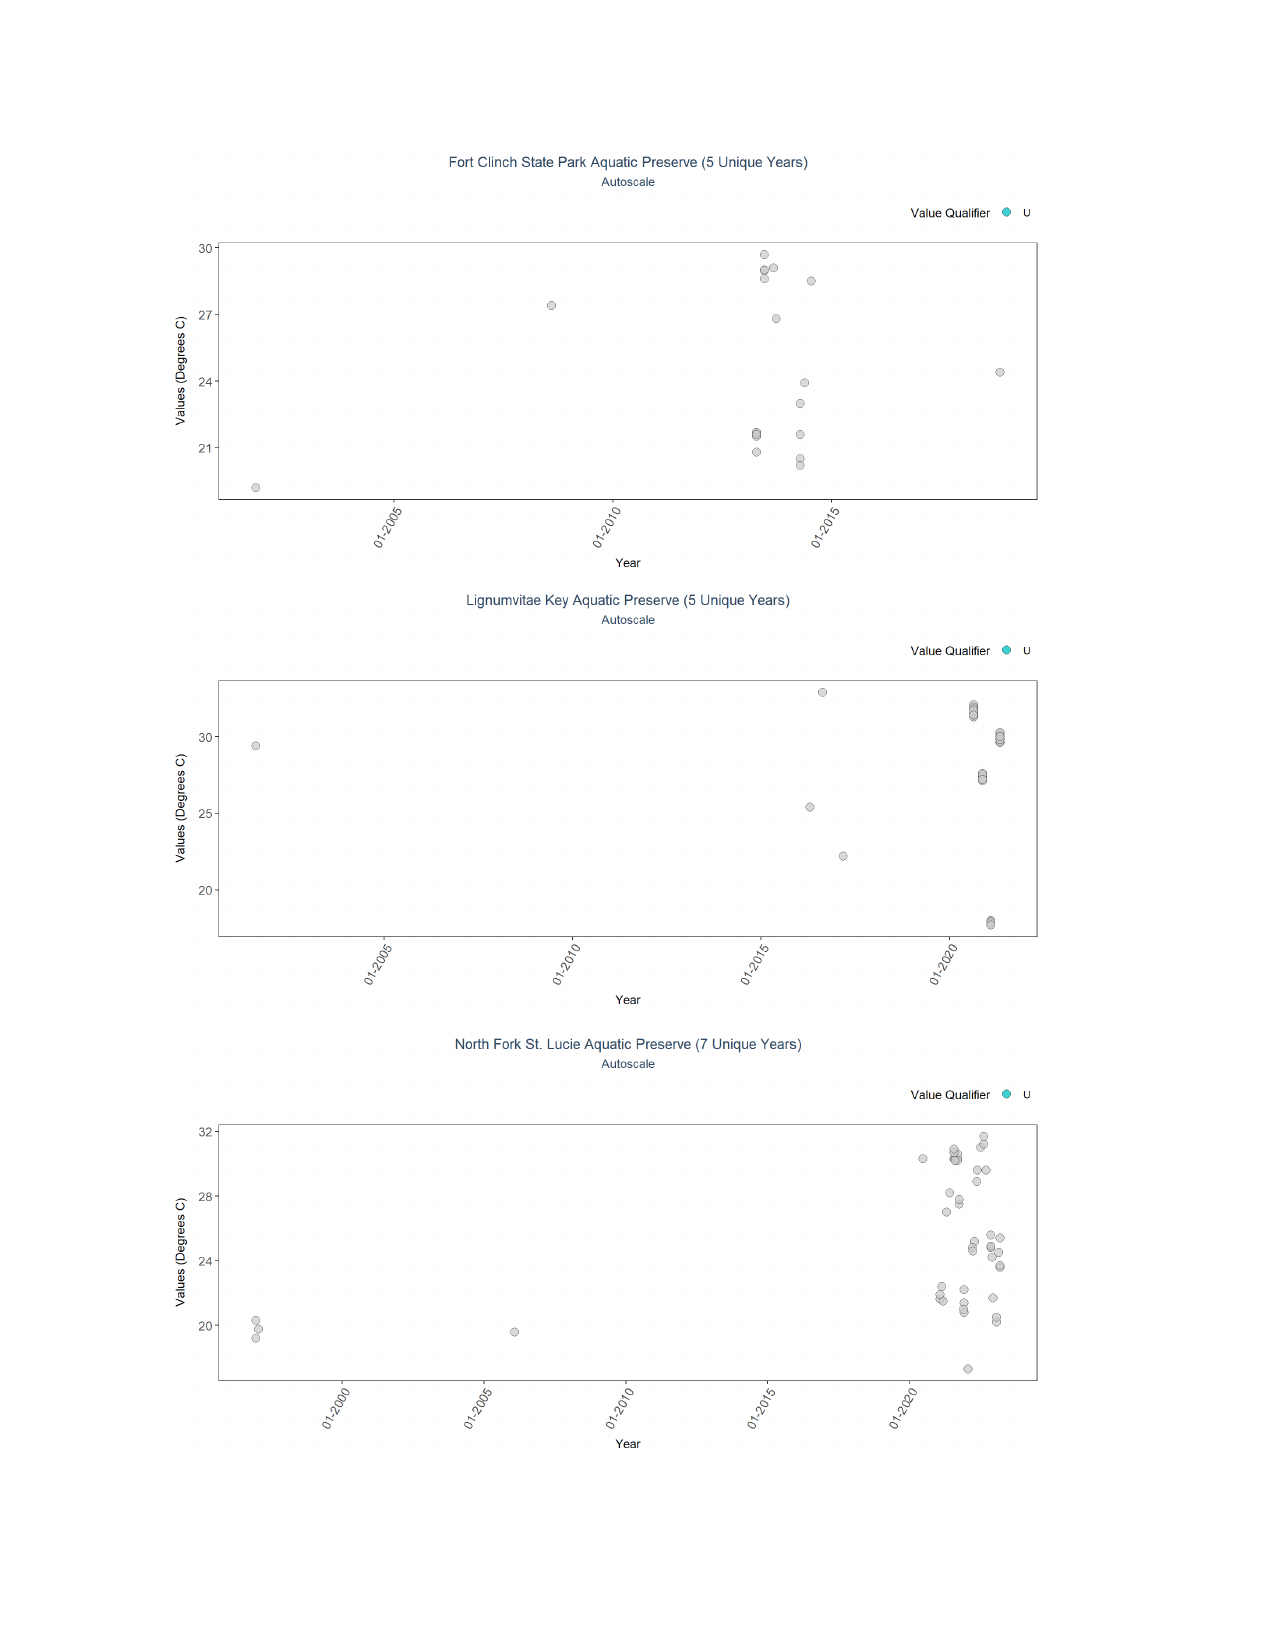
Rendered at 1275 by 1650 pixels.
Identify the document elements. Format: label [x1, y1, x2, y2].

picture [168, 150, 1044, 1025]
picture [168, 1031, 1044, 1469]
